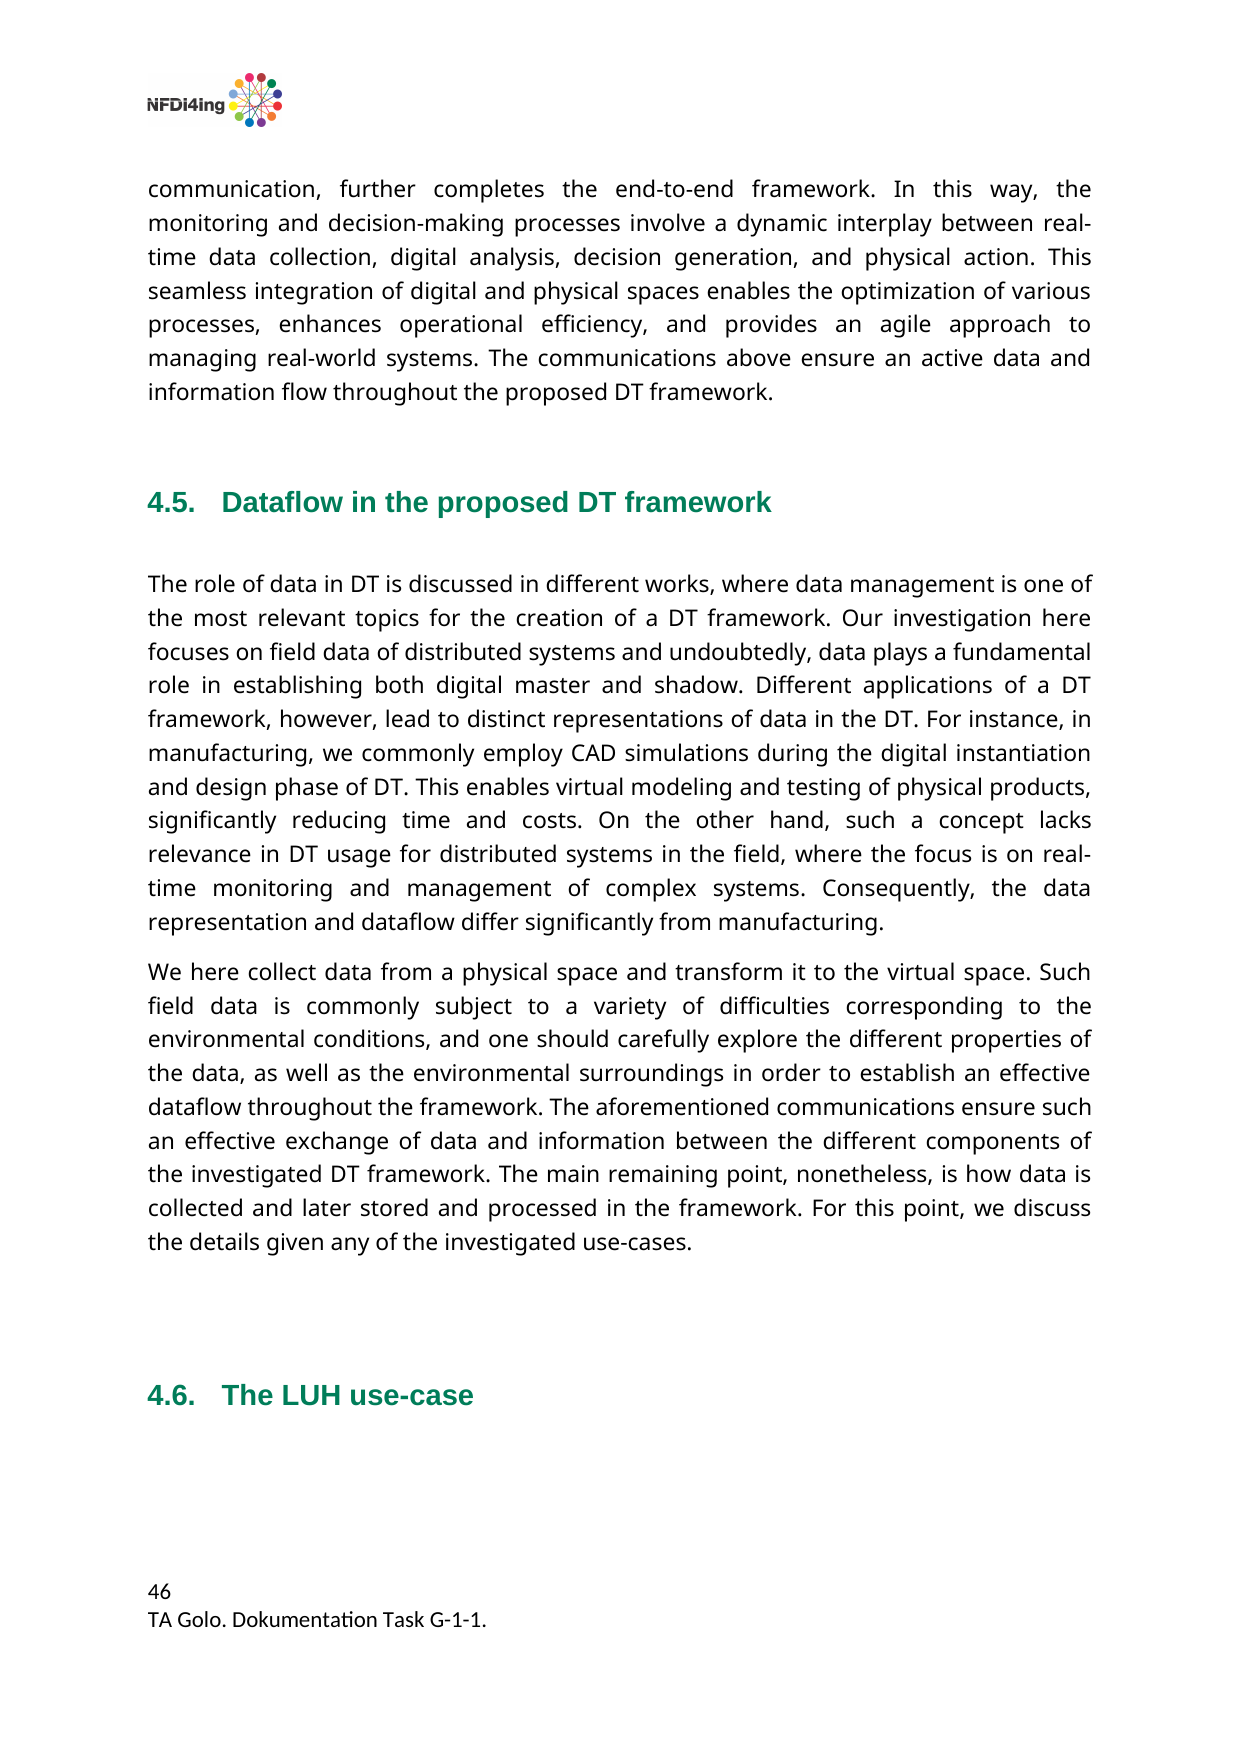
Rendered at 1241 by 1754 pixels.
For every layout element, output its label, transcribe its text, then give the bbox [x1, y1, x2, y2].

text The role of data in DT is discussed in different works, where data management is one of the most relevant topics for the creation of a DT framework. Our investigation here focuses on field data of distributed systems and undoubtedly, data plays a fundamental role in establishing both digital master and shadow. Different applications of a DT framework, however, lead to distinct representations of data in the DT. For instance, in manufacturing, we commonly employ CAD simulations during the digital instantiation and design phase of DT. This enables virtual modeling and testing of physical products, significantly reducing time and costs. On the other hand, such a concept lacks relevance in DT usage for distributed systems in the field, where the focus is on real-time monitoring and management of complex systems. Consequently, the data representation and dataflow differ significantly from manufacturing. [148, 568, 1093, 937]
text We here collect data from a physical space and transform it to the virtual space. Such field data is commonly subject to a variety of difficulties corresponding to the environmental conditions, and one should carefully explore the different properties of the data, as well as the environmental surroundings in order to establish an effective dataflow throughout the framework. The aforementioned communications ensure such an effective exchange of data and information between the different components of the investigated DT framework. The main remaining point, nonetheless, is how data is collected and later stored and processed in the framework. For this point, we discuss the details given any of the investigated use-cases. [148, 956, 1093, 1257]
picture [147, 73, 282, 127]
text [148, 173, 1093, 407]
subtitle The LUH use-case [147, 1378, 1093, 1412]
subtitle Dataflow in the proposed DT framework [147, 485, 1093, 518]
